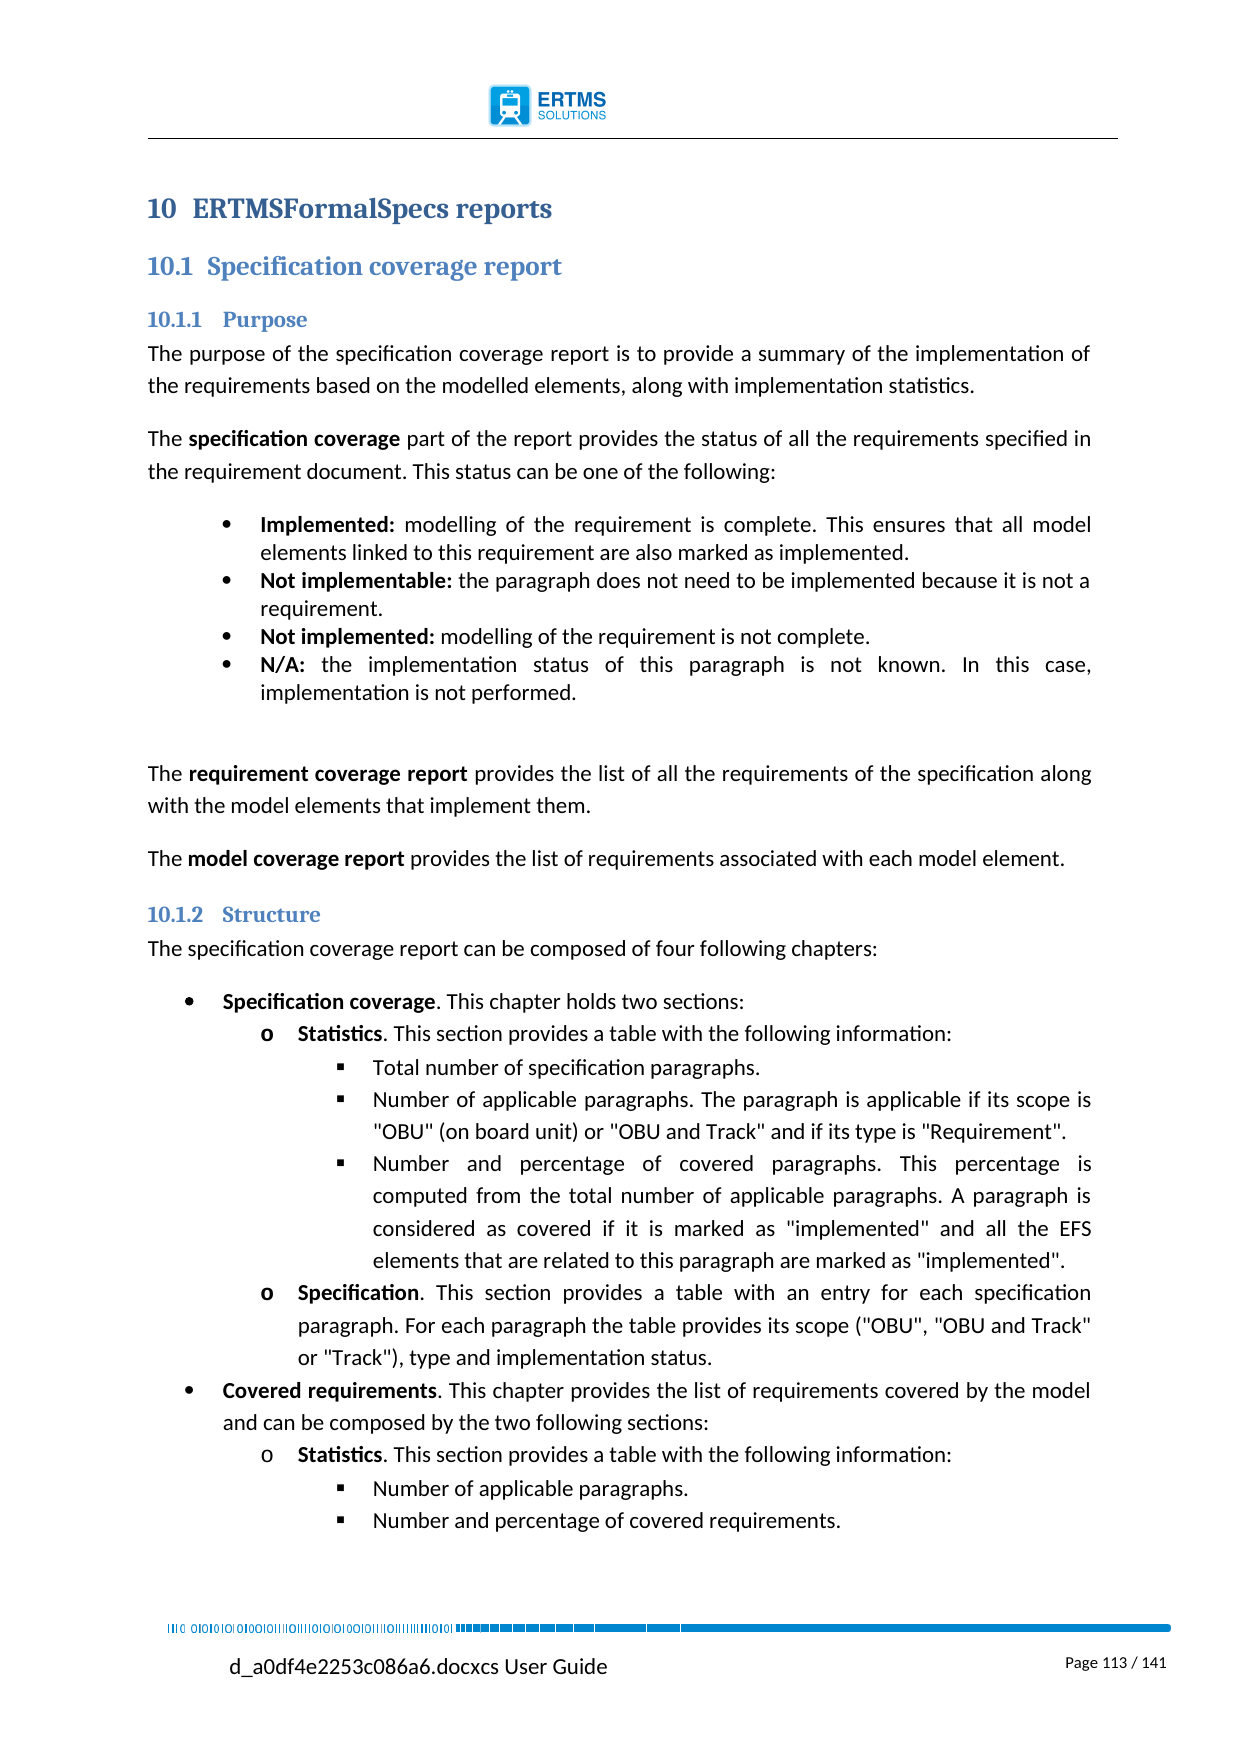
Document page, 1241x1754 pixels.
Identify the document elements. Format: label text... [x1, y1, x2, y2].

subtitle Purpose [148, 307, 1093, 333]
list Number of applicable paragraphs. [335, 1474, 1093, 1502]
list Statistics. This section provides a table with the following information: [260, 1019, 1093, 1048]
list Number of applicable paragraphs. The paragraph is applicable if its scope is "OBU" (on board unit) or "OBU and Track" and if its type is "Requirement". [335, 1085, 1093, 1145]
text The requirement coverage report provides the list of all the requirements of the specification along with the model elements that implement them. [148, 759, 1093, 819]
subtitle ERTMSFormalSpecs reports [148, 192, 1093, 226]
list Specification. This section provides a table with an entry for each specification paragraph. For each paragraph the table provides its scope ("OBU", "OBU and Track" or "Track"), type and implementation status. [260, 1278, 1093, 1372]
list Covered requirements. This chapter provides the list of requirements covered by the model and can be composed by the two following sections: [185, 1376, 1093, 1436]
list N/A: the implementation status of this paragraph is not known. In this case, implementation is not performed. [223, 650, 1093, 706]
text The model coverage report provides the list of requirements associated with each model element. [148, 844, 1093, 872]
picture [167, 1624, 1171, 1633]
subtitle Specification coverage report [148, 251, 1093, 282]
text The specification coverage part of the report provides the status of all the requirements specified in the requirement document. This status can be one of the following: [148, 424, 1093, 485]
subtitle Structure [148, 901, 1093, 928]
list Number and percentage of covered requirements. [335, 1506, 1093, 1534]
text The purpose of the specification coverage report is to provide a summary of the implementation of the requirements based on the modelled elements, along with implementation statistics. [148, 339, 1093, 399]
list Statistics. This section provides a table with the following information: [260, 1440, 1093, 1469]
list Not implementable: the paragraph does not need to be implemented because it is not a requirement. [223, 566, 1093, 622]
text The specification coverage report can be composed of four following chapters: [148, 934, 1093, 962]
picture [477, 73, 617, 138]
list Not implemented: modelling of the requirement is not complete. [223, 622, 1093, 650]
list Total number of specification paragraphs. [335, 1053, 1093, 1081]
list Specification coverage. This chapter holds two sections: [185, 987, 1093, 1015]
list Number and percentage of covered paragraphs. This percentage is computed from the total number of applicable paragraphs. A paragraph is considered as covered if it is marked as "implemented" and all the EFS elements that are related to this paragraph are marked as "implemented". [335, 1149, 1093, 1274]
list Implemented: modelling of the requirement is complete. This ensures that all model elements linked to this requirement are also marked as implemented. [223, 510, 1093, 566]
